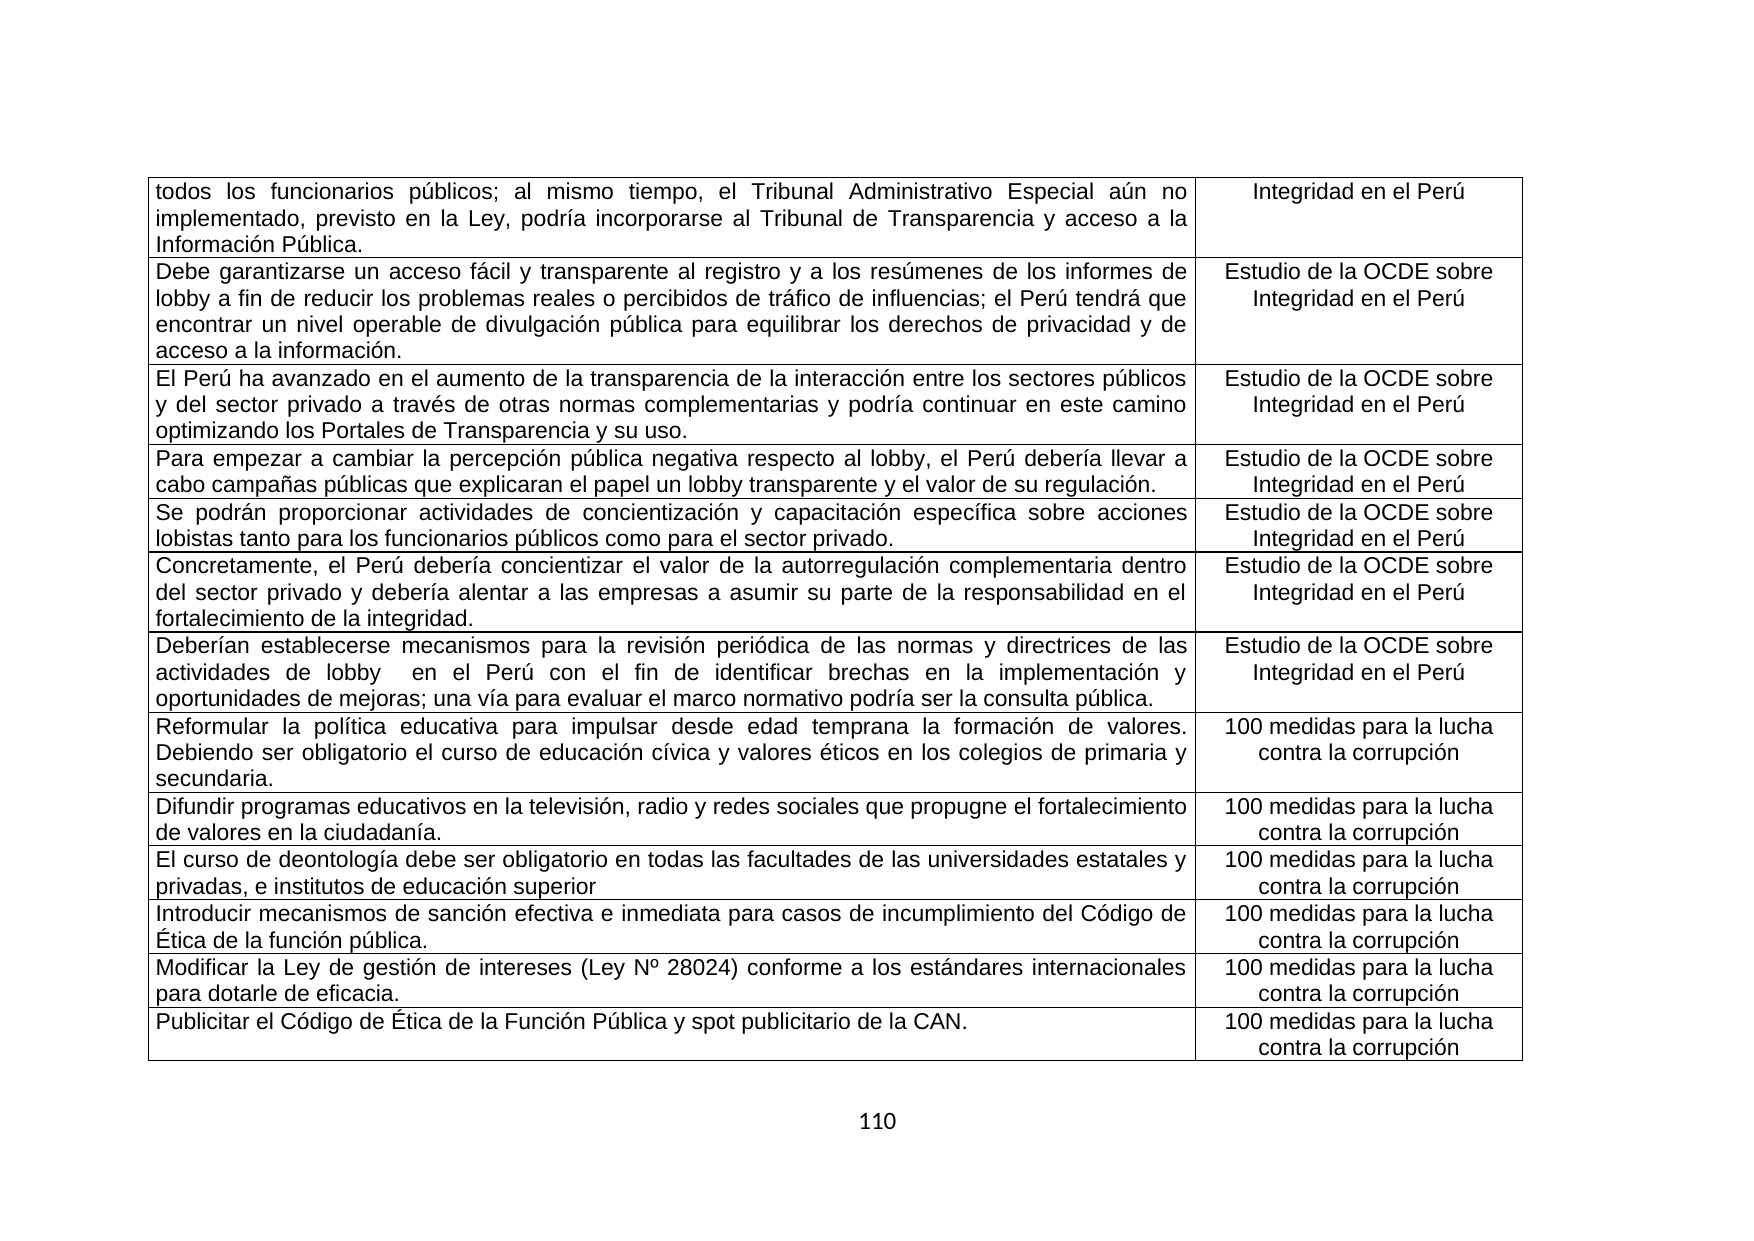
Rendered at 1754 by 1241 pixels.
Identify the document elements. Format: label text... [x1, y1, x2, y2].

table_cell Se podrán proporcionar actividades de concientización y capacitación específica sobre acciones lobistas tanto para los funcionarios públicos como para el sector privado. [149, 499, 1195, 551]
table_cell 100 medidas para la lucha contra la corrupción [1196, 793, 1522, 845]
table_cell Estudio de la OCDE sobre Integridad en el Perú [1196, 499, 1522, 551]
table_cell 100 medidas para la lucha contra la corrupción [1196, 900, 1522, 953]
table_cell Modificar la Ley de gestión de intereses (Ley Nº 28024) conforme a los estándares internacionales para dotarle de eficacia. [149, 954, 1195, 1007]
table_cell 100 medidas para la lucha contra la corrupción [1196, 713, 1522, 792]
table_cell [149, 178, 1195, 257]
table_cell Reformular la política educativa para impulsar desde edad temprana la formación de valores. Debiendo ser obligatorio el curso de educación cívica y valores éticos en los colegios de primaria y secundaria. [149, 713, 1195, 792]
table_cell Estudio de la OCDE sobre Integridad en el Perú [1196, 553, 1522, 631]
table_cell 100 medidas para la lucha contra la corrupción [1196, 846, 1522, 899]
table_cell Estudio de la OCDE sobre Integridad en el Perú [1196, 633, 1522, 712]
table_cell Para empezar a cambiar la percepción pública negativa respecto al lobby, el Perú debería llevar a cabo campañas públicas que explicaran el papel un lobby transparente y el valor de su regulación. [149, 445, 1195, 498]
table_cell Debe garantizarse un acceso fácil y transparente al registro y a los resúmenes de los informes de lobby a fin de reducir los problemas reales o percibidos de tráfico de influencias; el Perú tendrá que encontrar un nivel operable de divulgación pública para equilibrar los derechos de privacidad y de acceso a la información. [149, 258, 1195, 364]
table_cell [1196, 1008, 1522, 1060]
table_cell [1196, 178, 1522, 257]
table_cell Deberían establecerse mecanismos para la revisión periódica de las normas y directrices de las actividades de lobby en el Perú con el fin de identificar brechas en la implementación y oportunidades de mejoras; una vía para evaluar el marco normativo podría ser la consulta pública. [149, 633, 1195, 712]
table_cell Difundir programas educativos en la televisión, radio y redes sociales que propugne el fortalecimiento de valores en la ciudadanía. [149, 793, 1195, 845]
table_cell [1196, 954, 1522, 1007]
table_cell Estudio de la OCDE sobre Integridad en el Perú [1196, 258, 1522, 364]
table_cell Publicitar el Código de Ética de la Función Pública y spot publicitario de la CAN. [149, 1008, 1195, 1060]
table_cell El Perú ha avanzado en el aumento de la transparencia de la interacción entre los sectores públicos y del sector privado a través de otras normas complementarias y podría continuar en este camino optimizando los Portales de Transparencia y su uso. [149, 365, 1195, 444]
table_cell Concretamente, el Perú debería concientizar el valor de la autorregulación complementaria dentro del sector privado y debería alentar a las empresas a asumir su parte de la responsabilidad en el fortalecimiento de la integridad. [149, 553, 1195, 631]
table_cell El curso de deontología debe ser obligatorio en todas las facultades de las universidades estatales y privadas, e institutos de educación superior [149, 846, 1195, 899]
table_cell Estudio de la OCDE sobre Integridad en el Perú [1196, 445, 1522, 498]
table_cell Introducir mecanismos de sanción efectiva e inmediata para casos de incumplimiento del Código de Ética de la función pública. [149, 900, 1195, 953]
table_cell Estudio de la OCDE sobre Integridad en el Perú [1196, 365, 1522, 444]
